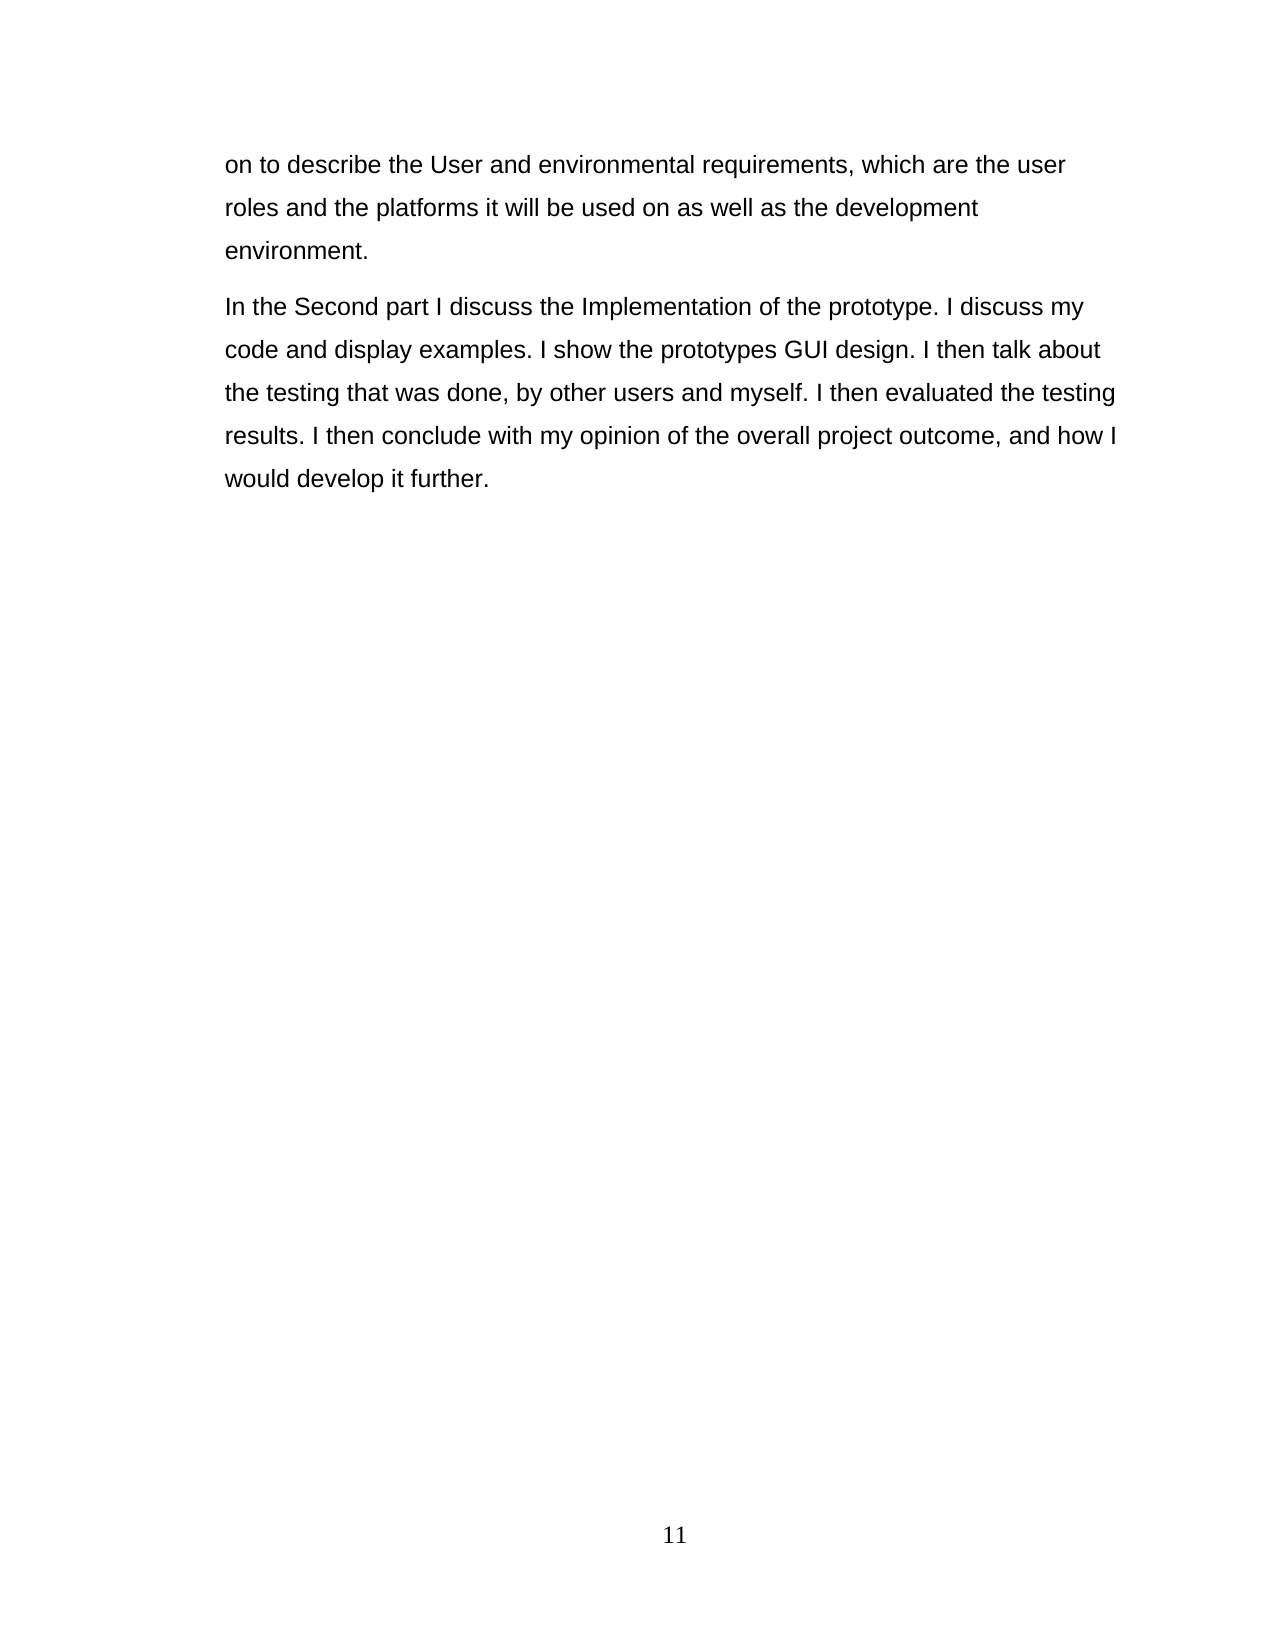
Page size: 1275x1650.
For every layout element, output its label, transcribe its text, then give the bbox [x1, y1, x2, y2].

text In the Second part I discuss the Implementation of the prototype. I discuss my code and display examples. I show the prototypes GUI design. I then talk about the testing that was done, by other users and myself. I then evaluated the testing results. I then conclude with my opinion of the overall project outcome, and how I would develop it further. [224, 292, 1125, 493]
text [224, 150, 1125, 265]
